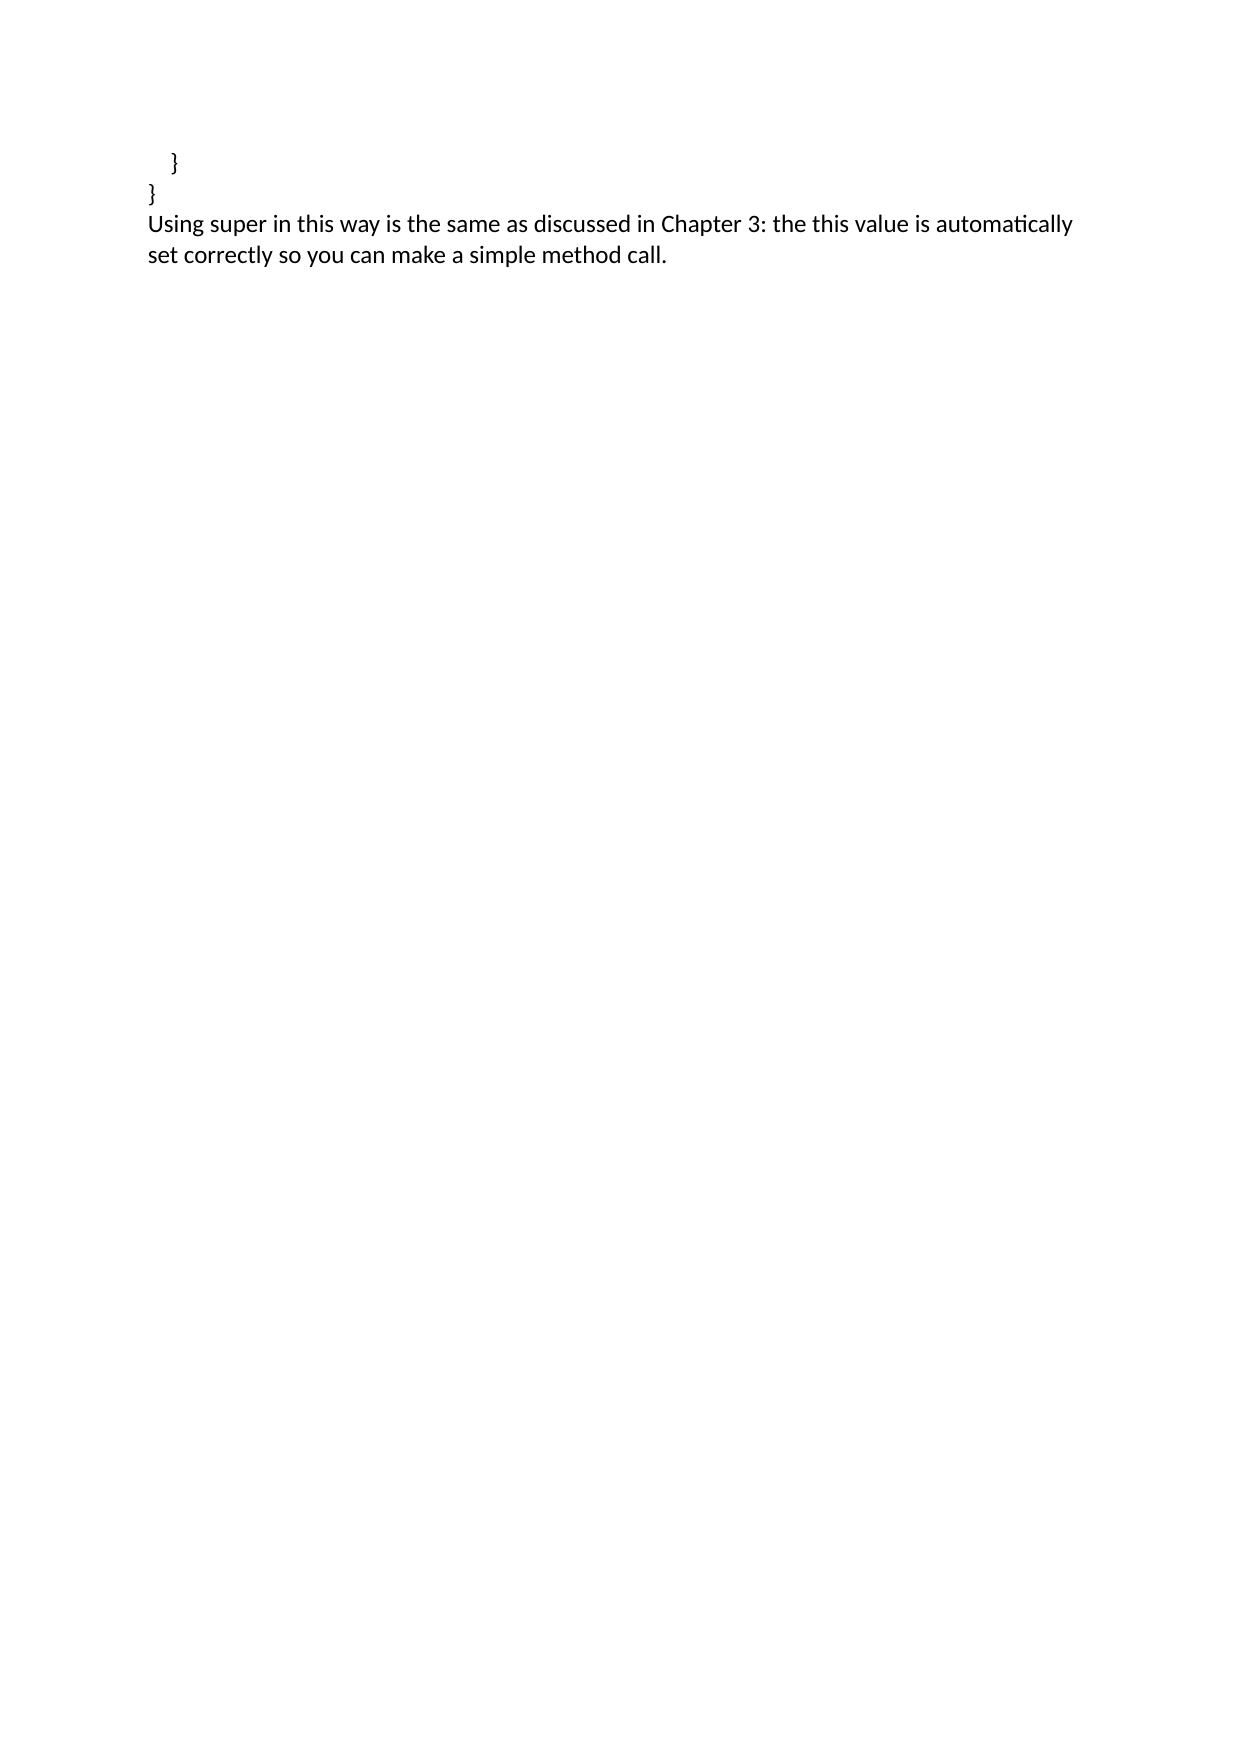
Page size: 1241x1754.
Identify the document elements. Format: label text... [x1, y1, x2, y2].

text } [148, 148, 1093, 178]
text } [148, 178, 1093, 209]
text Using super in this way is the same as discussed in Chapter 3: the this value is automatically set correctly so you can make a simple method call. [148, 209, 1093, 270]
